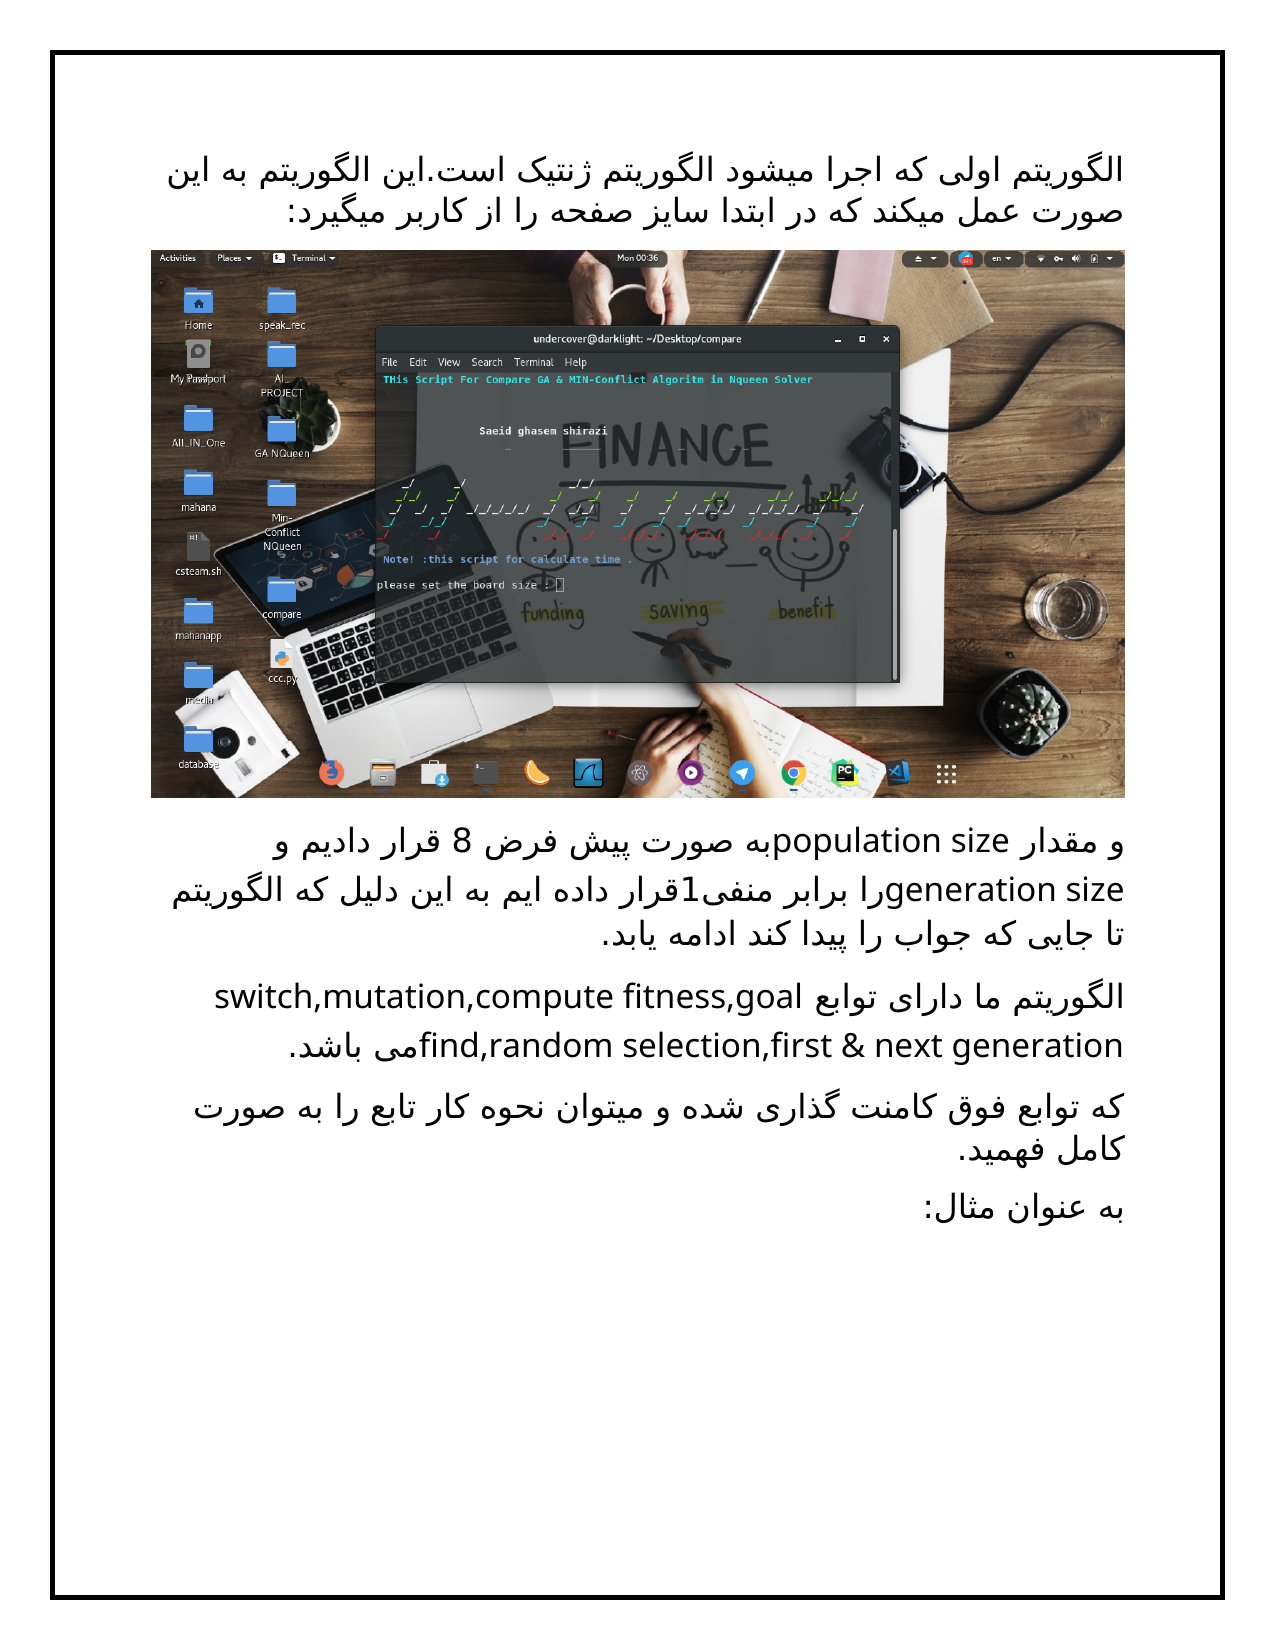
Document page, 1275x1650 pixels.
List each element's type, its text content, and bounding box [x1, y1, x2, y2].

text که توابع فوق کامنت گذاری شده و میتوان نحوه کار تابع را به صورت کامل فهمید. [150, 1087, 1125, 1168]
text به عنوان مثال: [150, 1188, 1125, 1226]
text و مقدار population sizeبه صورت پیش فرض 8 قرار دادیم و generation sizeرا برابر منفی1قرار داده ایم به این دلیل که الگوریتم تا جایی که جواب را پیدا کند ادامه یابد. [150, 817, 1125, 953]
text الگوریتم اولی که اجرا میشود الگوریتم ژنتیک است.این الگوریتم به این صورت عمل میکند که در ابتدا سایز صفحه را از کاربر میگیرد: [150, 150, 1125, 231]
text الگوریتم ما دارای توابع switch,mutation,compute fitness,goal find,random selection,first & next generationمی باشد. [150, 973, 1125, 1067]
picture [151, 250, 1125, 798]
